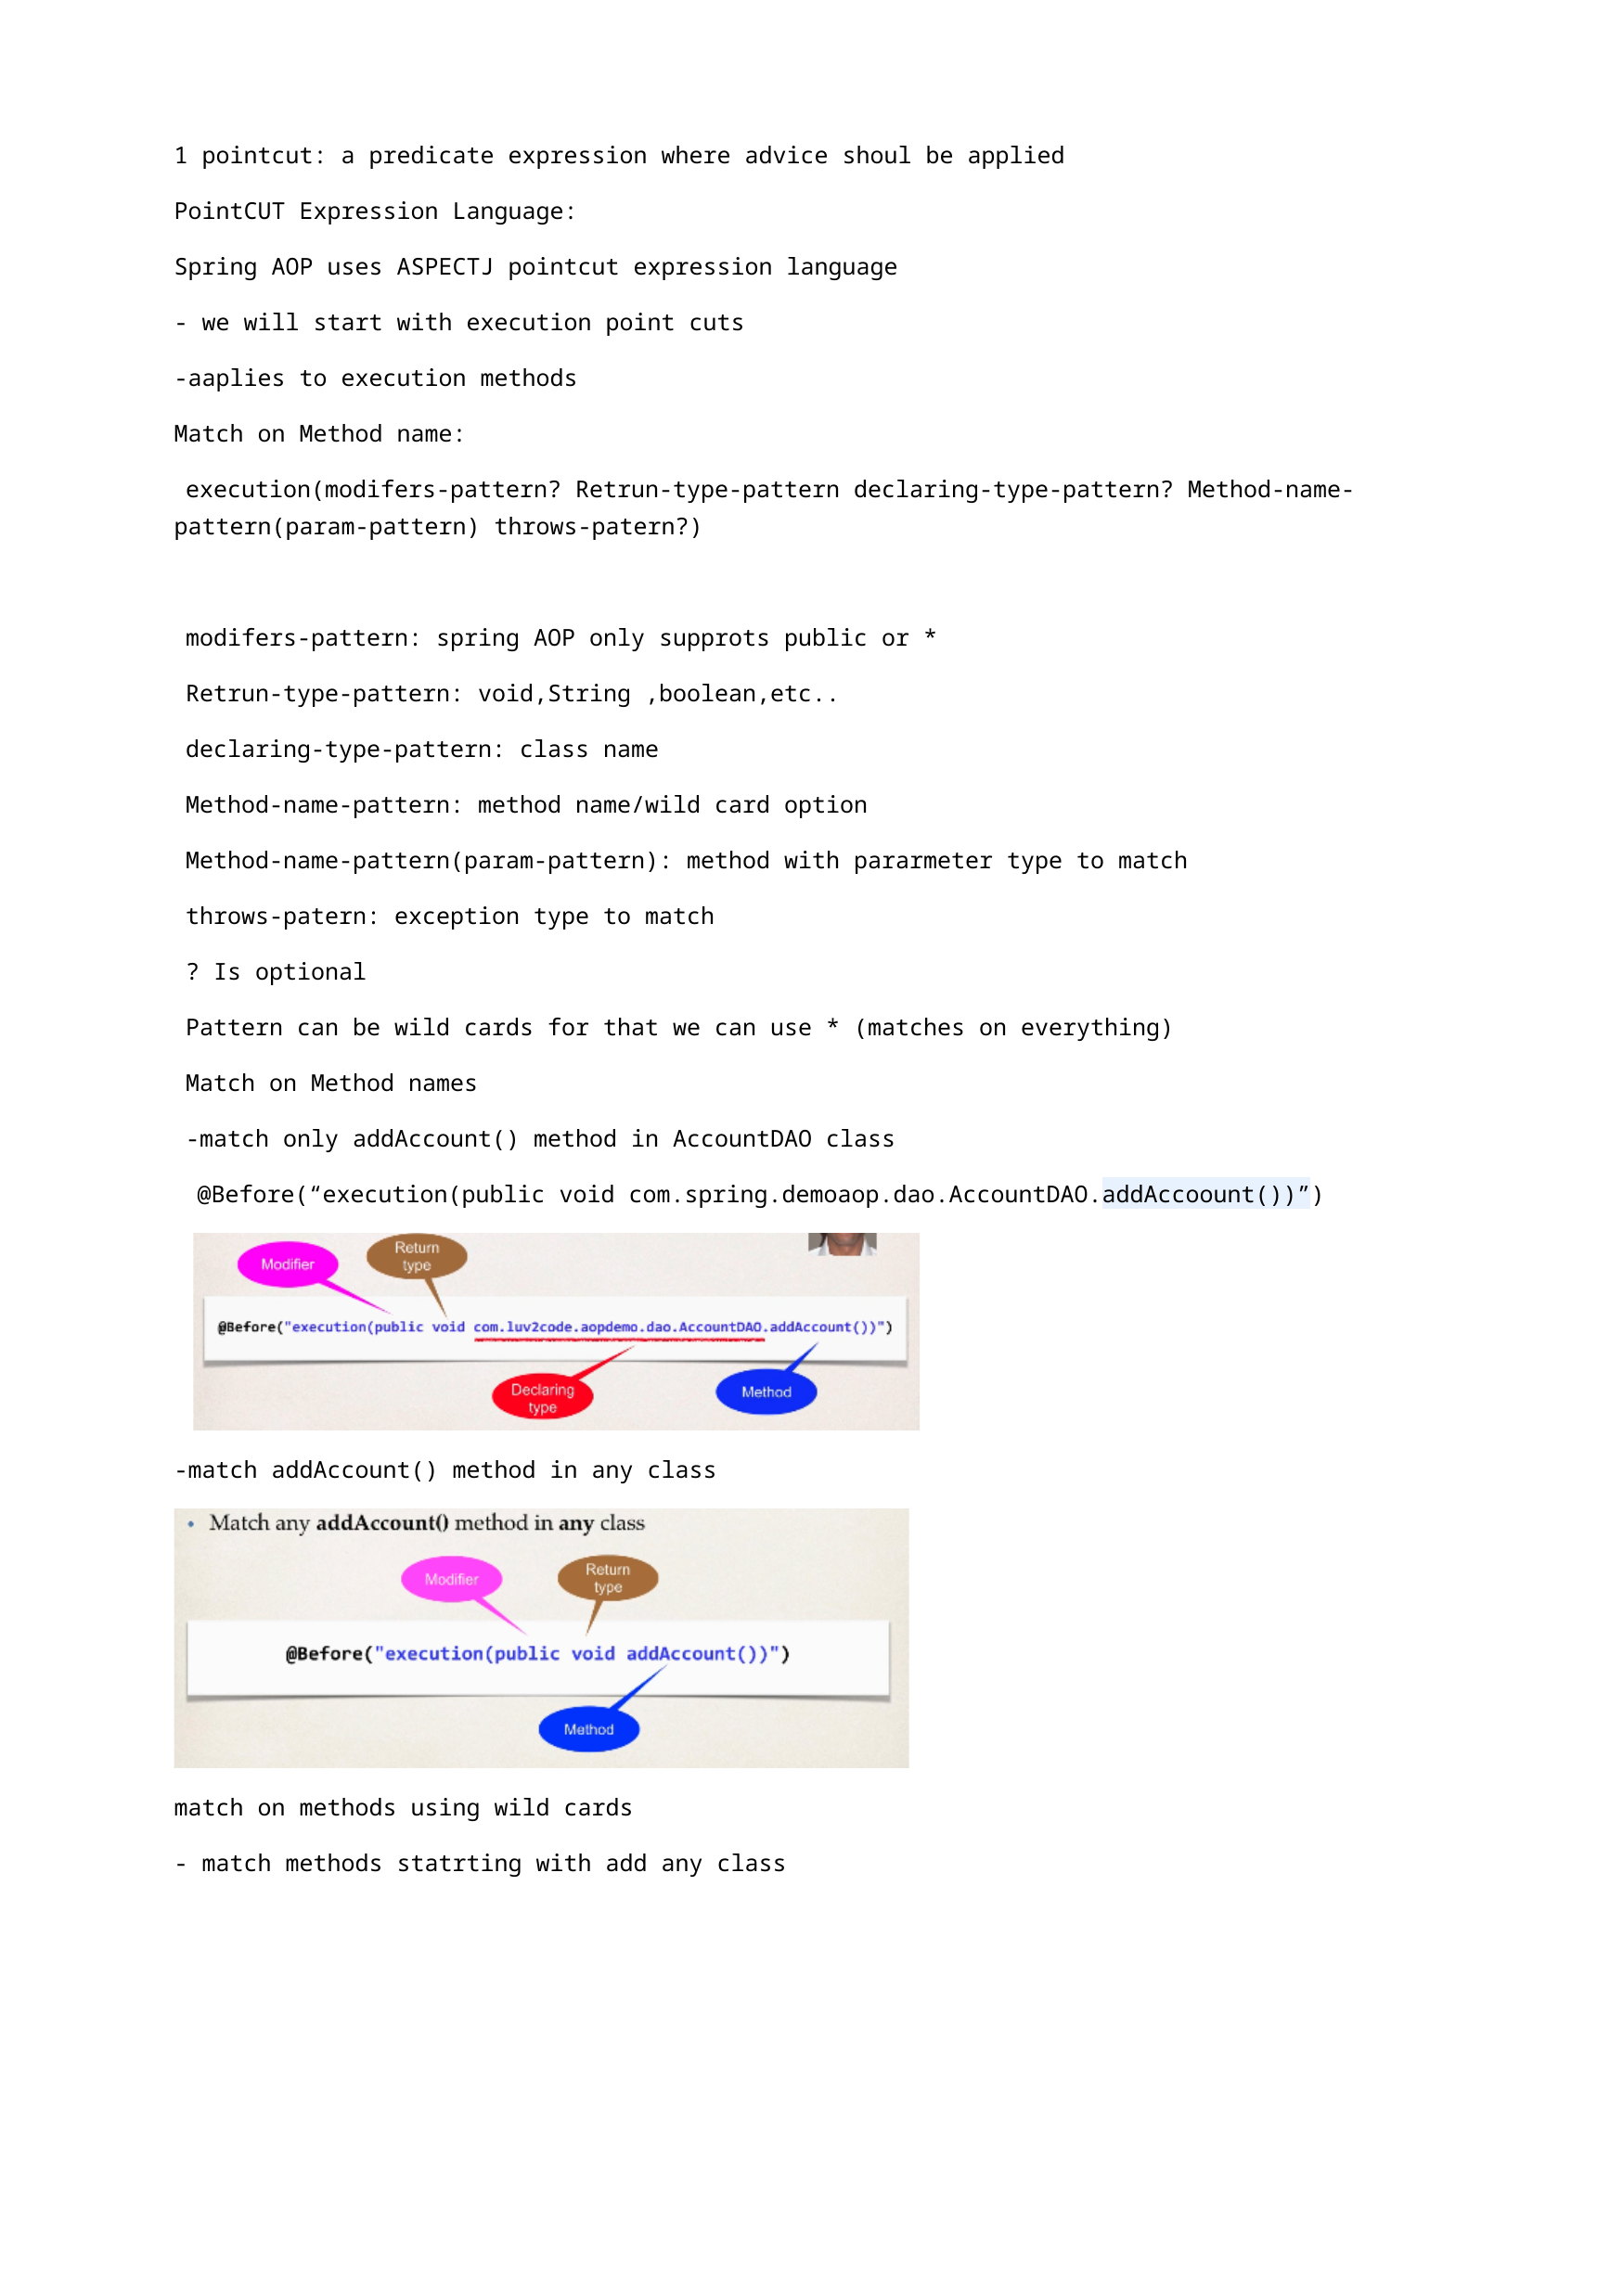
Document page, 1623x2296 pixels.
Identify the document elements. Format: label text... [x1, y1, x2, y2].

picture [193, 1233, 921, 1430]
text -match addAccount() method in any class [174, 1453, 1449, 1484]
text 1 pointcut: a predicate expression where advice shoul be applied [174, 139, 1449, 171]
text Match on Method name: [174, 417, 1449, 449]
text Method-name-pattern: method name/wild card option [174, 788, 1449, 819]
text declaring-type-pattern: class name [174, 732, 1449, 763]
text Pattern can be wild cards for that we can use * (matches on everything) [174, 1010, 1449, 1042]
text -aaplies to execution methods [174, 362, 1449, 393]
text throws-patern: exception type to match [174, 899, 1449, 930]
text Retrun-type-pattern: void,String ,boolean,etc.. [174, 676, 1449, 708]
text execution(modifers-pattern? Retrun-type-pattern declaring-type-pattern? Method-name-pattern(param-pattern) throws-patern?) [174, 473, 1449, 541]
text ? Is optional [174, 955, 1449, 986]
text -match only addAccount() method in AccountDAO class [174, 1122, 1449, 1153]
text Match on Method names [174, 1066, 1449, 1097]
text Spring AOP uses ASPECTJ pointcut expression language [174, 250, 1449, 282]
text - we will start with execution point cuts [174, 306, 1449, 338]
text Method-name-pattern(param-pattern): method with pararmeter type to match [174, 843, 1449, 875]
picture [174, 1508, 909, 1768]
text @Before(“execution(public void com.spring.demoaop.dao.AccountDAO.addAccoount())”) [174, 1177, 1102, 1209]
text - match methods statrting with add any class [174, 1847, 1449, 1878]
text modifers-pattern: spring AOP only supprots public or * [174, 621, 1449, 652]
text match on methods using wild cards [174, 1791, 1449, 1822]
text PointCUT Expression Language: [174, 195, 1449, 226]
